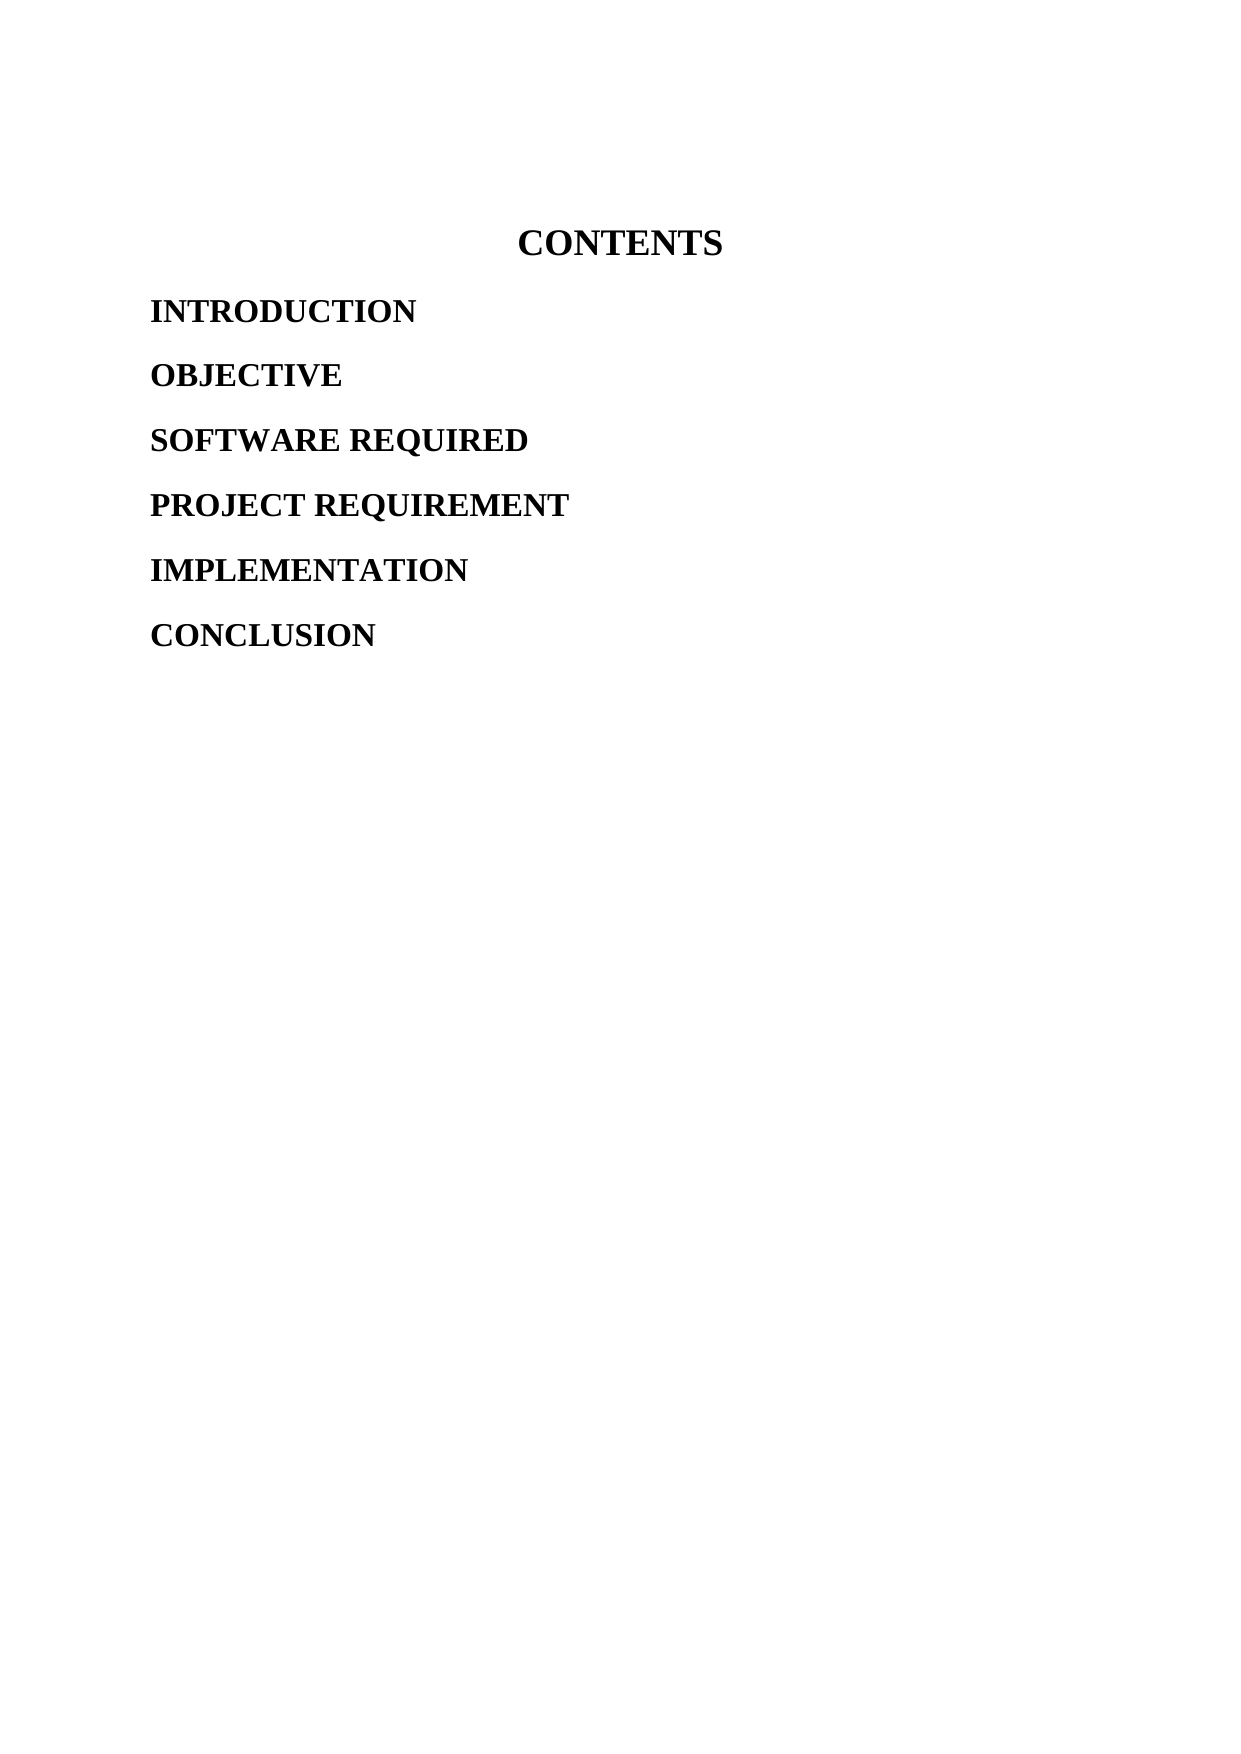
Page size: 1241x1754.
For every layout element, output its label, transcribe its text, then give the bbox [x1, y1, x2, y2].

text INTRODUCTION [150, 291, 1090, 329]
text SOFTWARE REQUIRED [150, 421, 1090, 459]
text IMPLEMENTATION [150, 550, 1090, 589]
text CONCLUSION [150, 615, 1090, 654]
text CONTENTS [150, 220, 1090, 263]
text PROJECT REQUIREMENT [150, 486, 1090, 524]
text OBJECTIVE [150, 356, 1090, 394]
